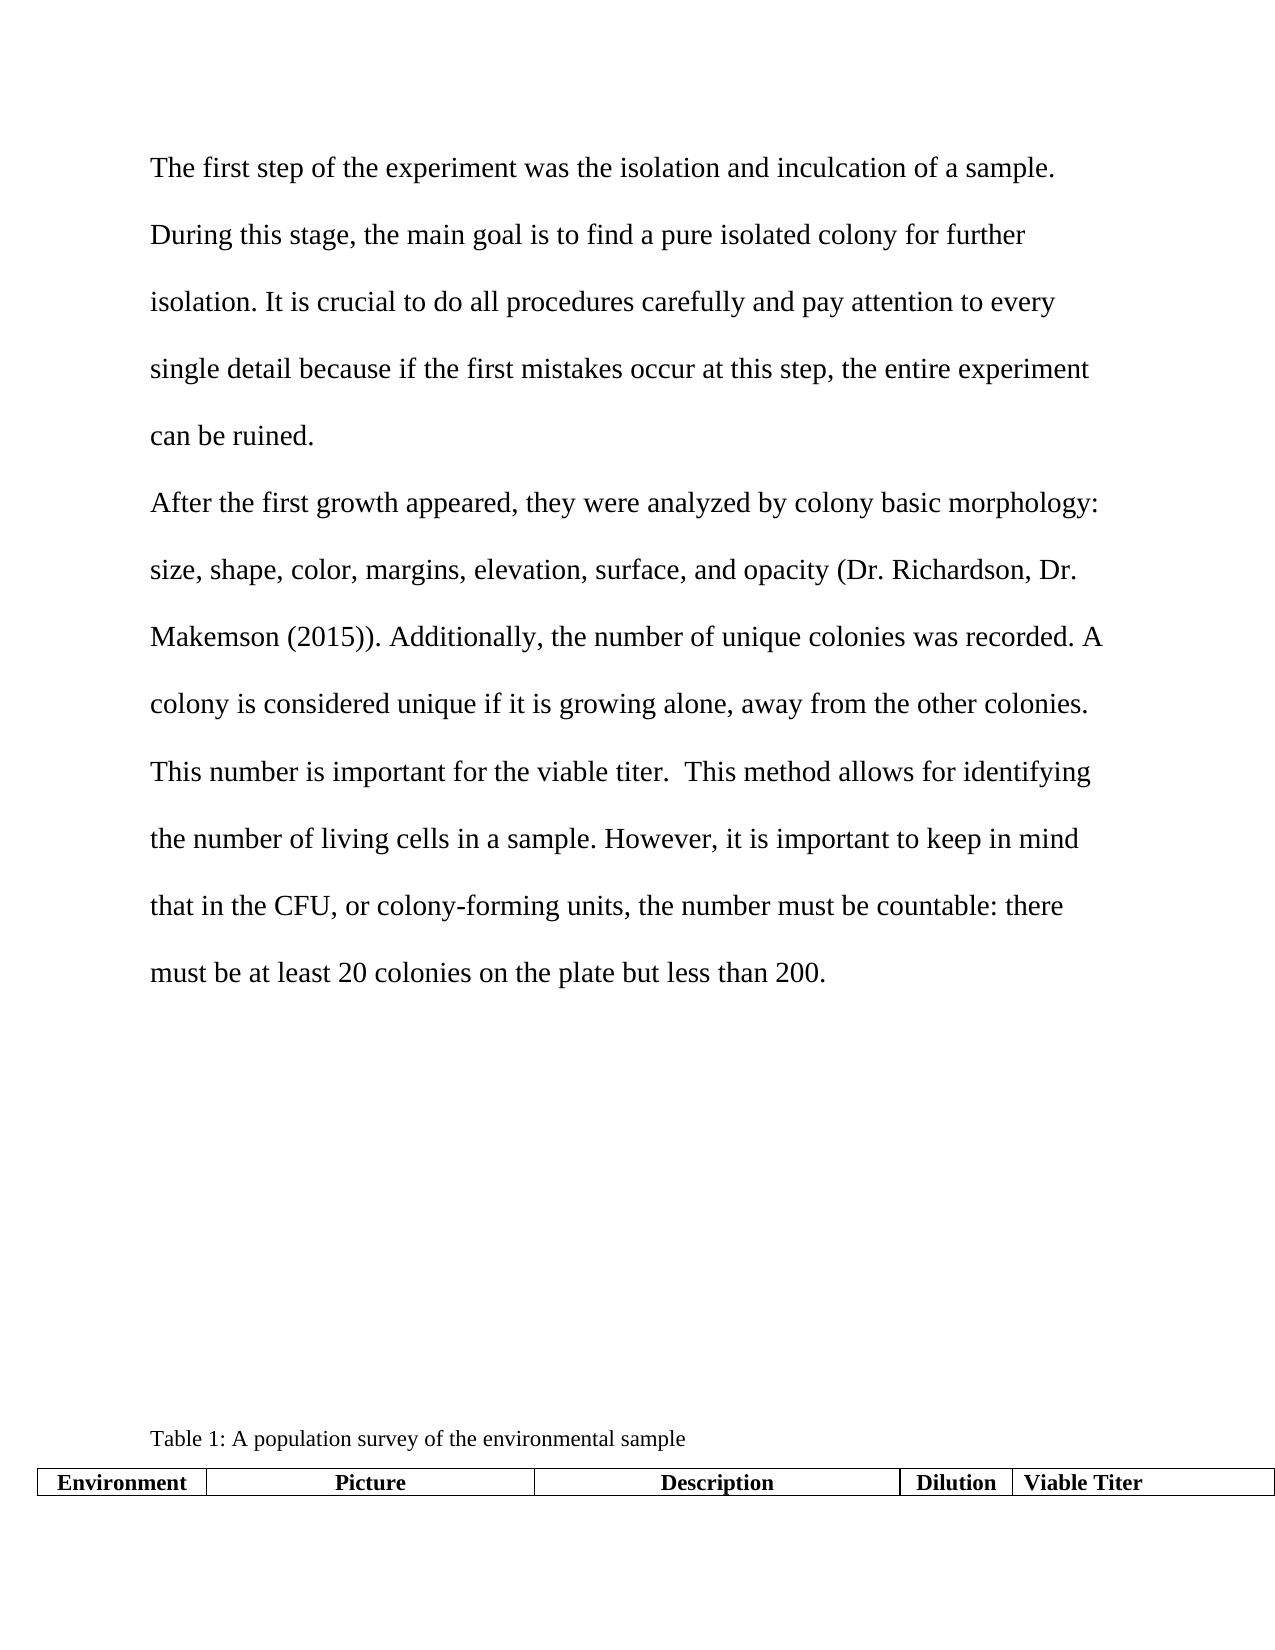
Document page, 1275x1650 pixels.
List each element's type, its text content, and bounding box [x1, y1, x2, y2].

text Table 1: A population survey of the environmental sample [150, 1424, 1125, 1451]
table_header Dilution Factor [901, 1469, 1012, 1495]
table_header Picture [207, 1469, 534, 1495]
table_header Viable Titer [1013, 1469, 1274, 1495]
text The first step of the experiment was the isolation and inculcation of a sample. During this stage, the main goal is to find a pure isolated colony for further isolation. It is crucial to do all procedures carefully and pay attention to every single detail because if the first mistakes occur at this step, the entire experiment can be ruined. [150, 150, 1125, 452]
text After the first growth appeared, they were analyzed by colony basic morphology: size, shape, color, margins, elevation, surface, and opacity (Dr. Richardson, Dr. Makemson (2015)). Additionally, the number of unique colonies was recorded. A colony is considered unique if it is growing alone, away from the other colonies. This number is important for the viable titer. This method allows for identifying the number of living cells in a sample. However, it is important to keep in mind that in the CFU, or colony-forming units, the number must be countable: there must be at least 20 colonies on the plate but less than 200. [150, 485, 1125, 988]
table_header Environment [38, 1469, 206, 1495]
table_header Description [535, 1469, 899, 1495]
